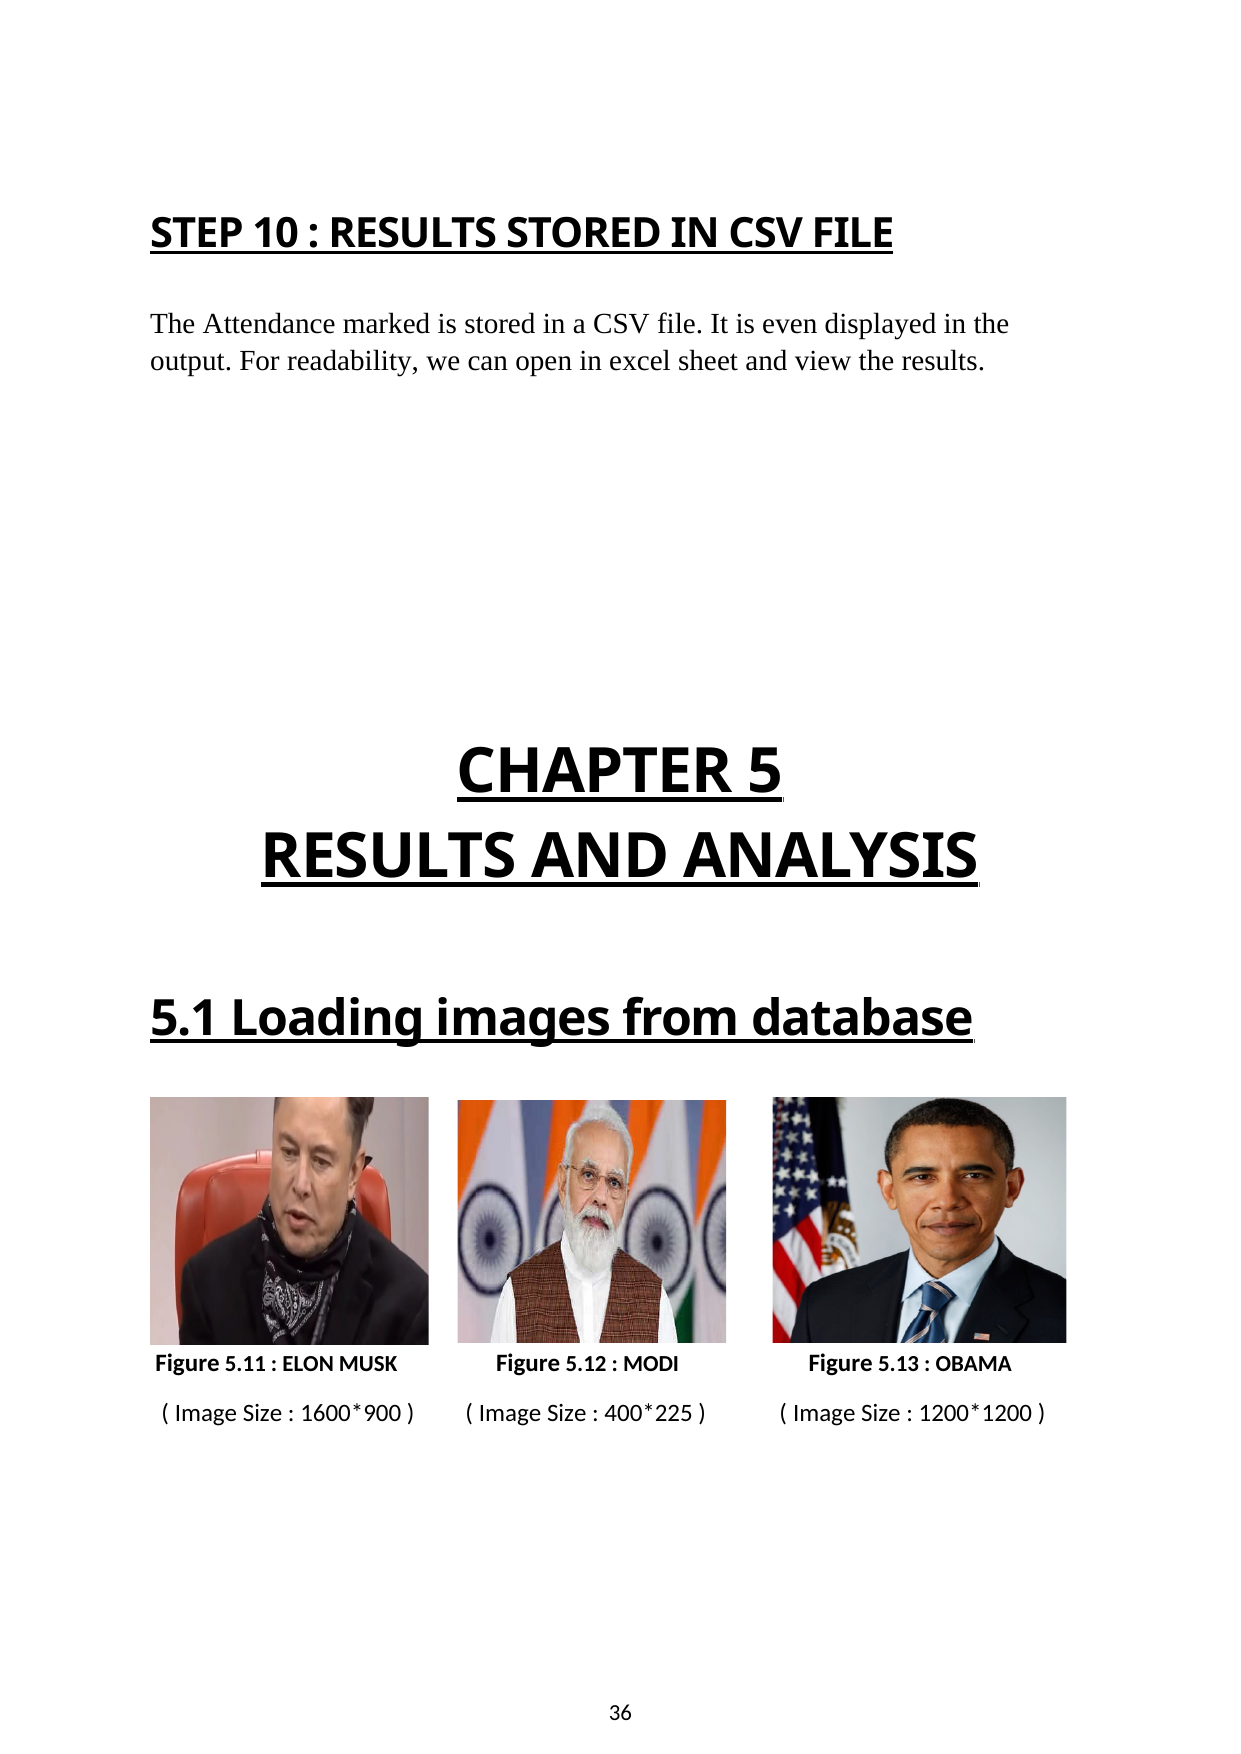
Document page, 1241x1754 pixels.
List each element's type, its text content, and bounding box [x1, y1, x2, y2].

picture [457, 1100, 727, 1343]
picture [772, 1097, 1067, 1343]
title 5.1 Loading images from database [150, 982, 1090, 1050]
text The Attendance marked is stored in a CSV file. It is even displayed in the output. For readability, we can open in excel sheet and view the results. [150, 306, 1090, 376]
title RESULTS AND ANALYSIS [150, 811, 1090, 896]
picture [150, 1097, 429, 1345]
text ( Image Size : 1600*900 ) ( Image Size : 400*225 ) ( Image Size : 1200*1200 ) [150, 1397, 1090, 1427]
title STEP 10 : RESULTS STORED IN CSV FILE [150, 203, 1090, 259]
title CHAPTER 5 [150, 725, 1090, 811]
